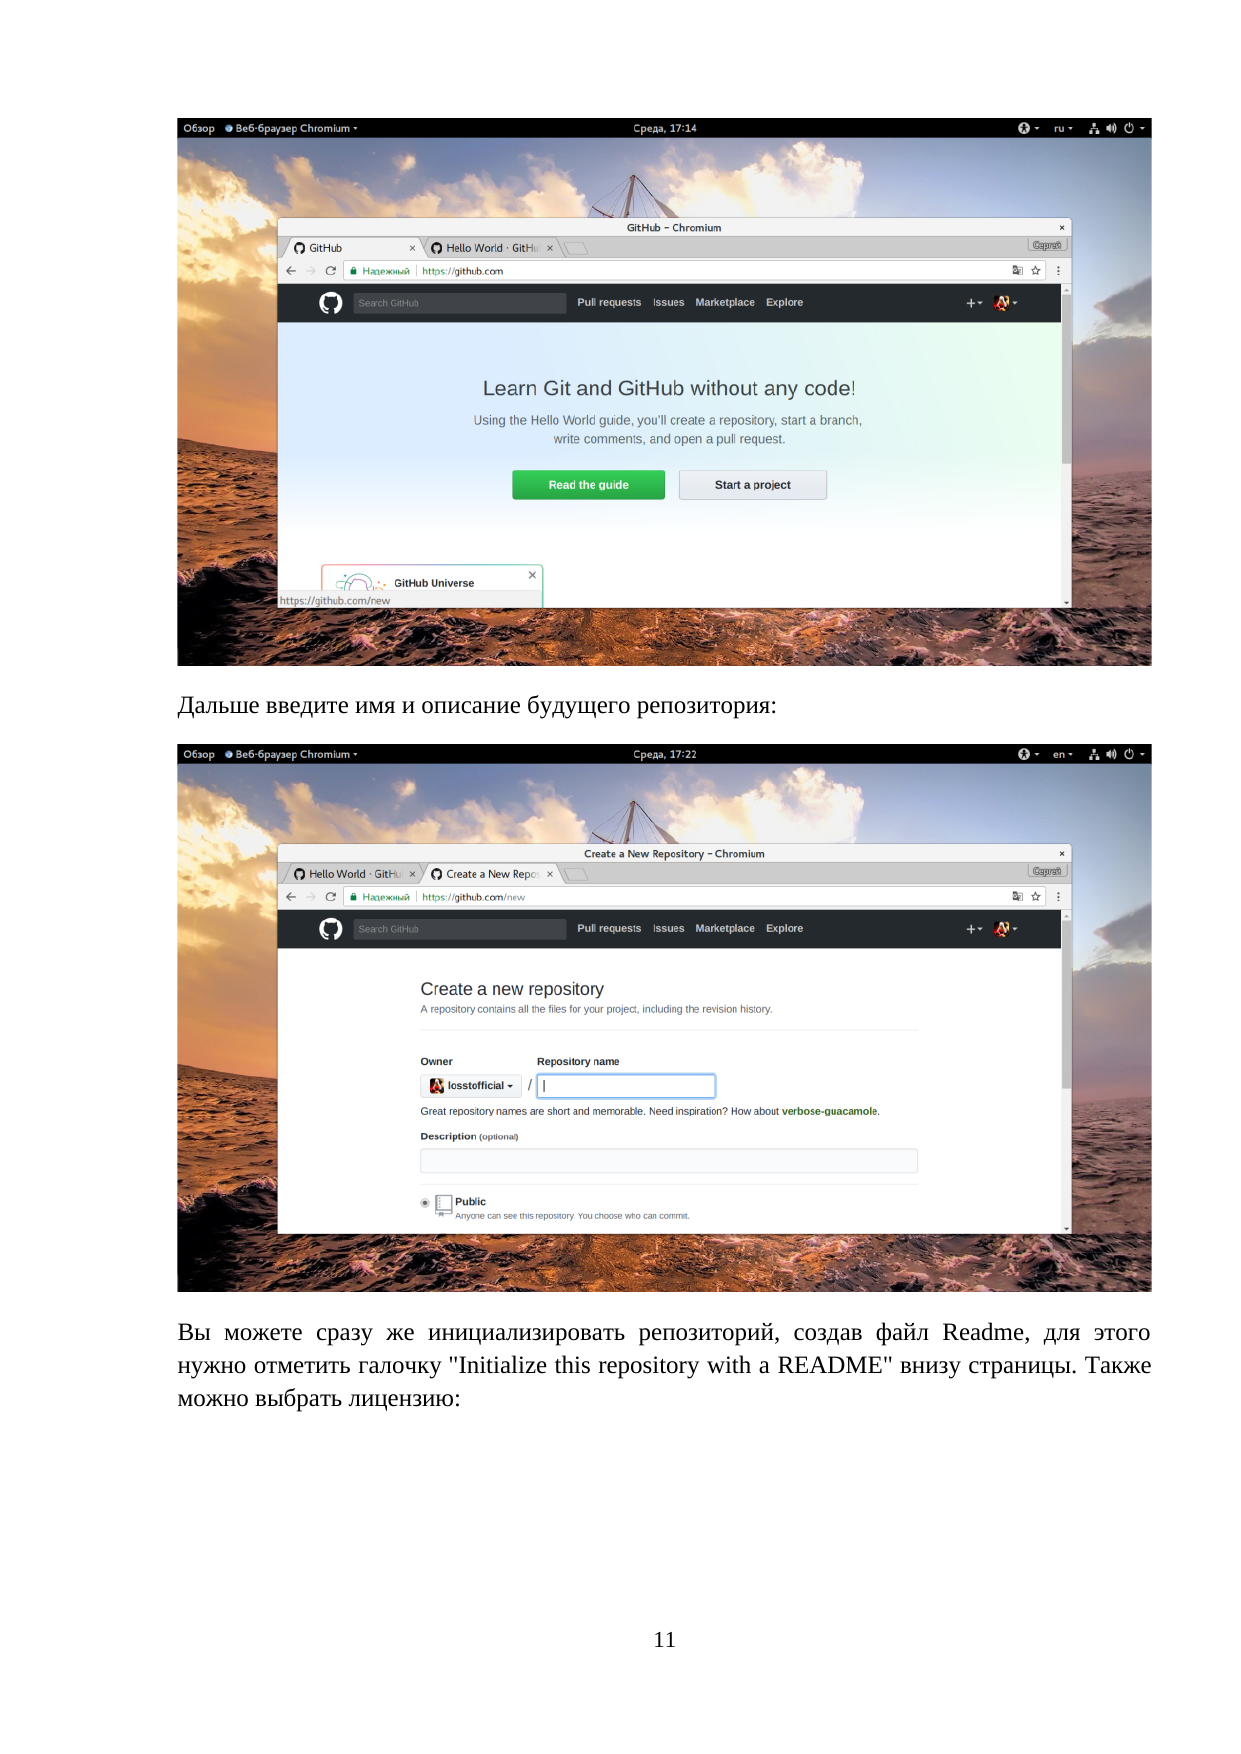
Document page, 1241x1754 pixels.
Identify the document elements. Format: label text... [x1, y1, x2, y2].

picture [177, 744, 1152, 1292]
text Дальше введите имя и описание будущего репозитория: [177, 691, 1152, 719]
picture [177, 118, 1152, 666]
text Вы можете сразу же инициализировать репозиторий, создав файл Readme, для этого нужно отметить галочку "Initialize this repository with a README" внизу страницы. Также можно выбрать лицензию: [177, 1317, 1152, 1412]
